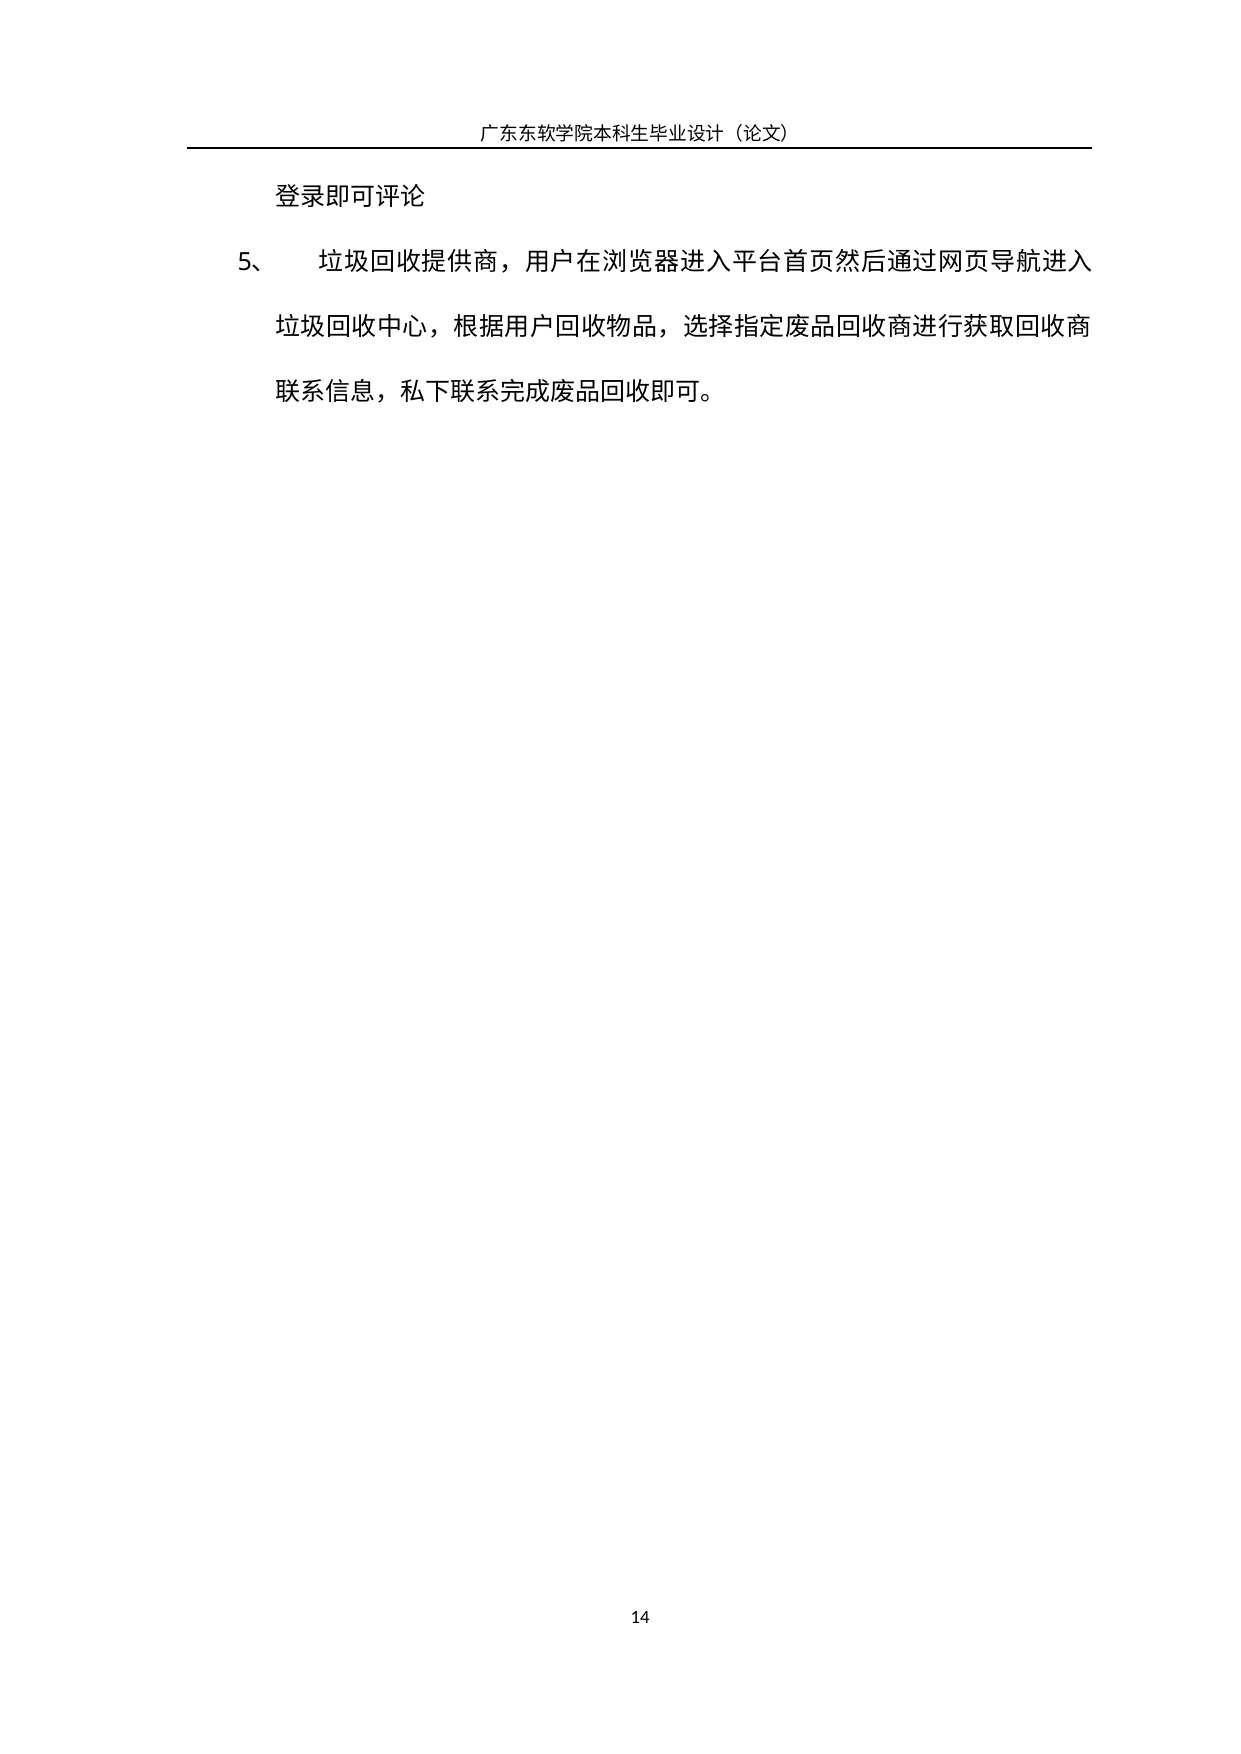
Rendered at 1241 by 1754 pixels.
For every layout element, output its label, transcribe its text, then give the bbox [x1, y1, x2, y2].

list 垃圾回收提供商，用户在浏览器进入平台首页然后通过网页导航进入垃圾回收中心，根据用户回收物品，选择指定废品回收商进行获取回收商联系信息，私下联系完成废品回收即可。 [237, 227, 1092, 422]
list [237, 162, 1092, 227]
